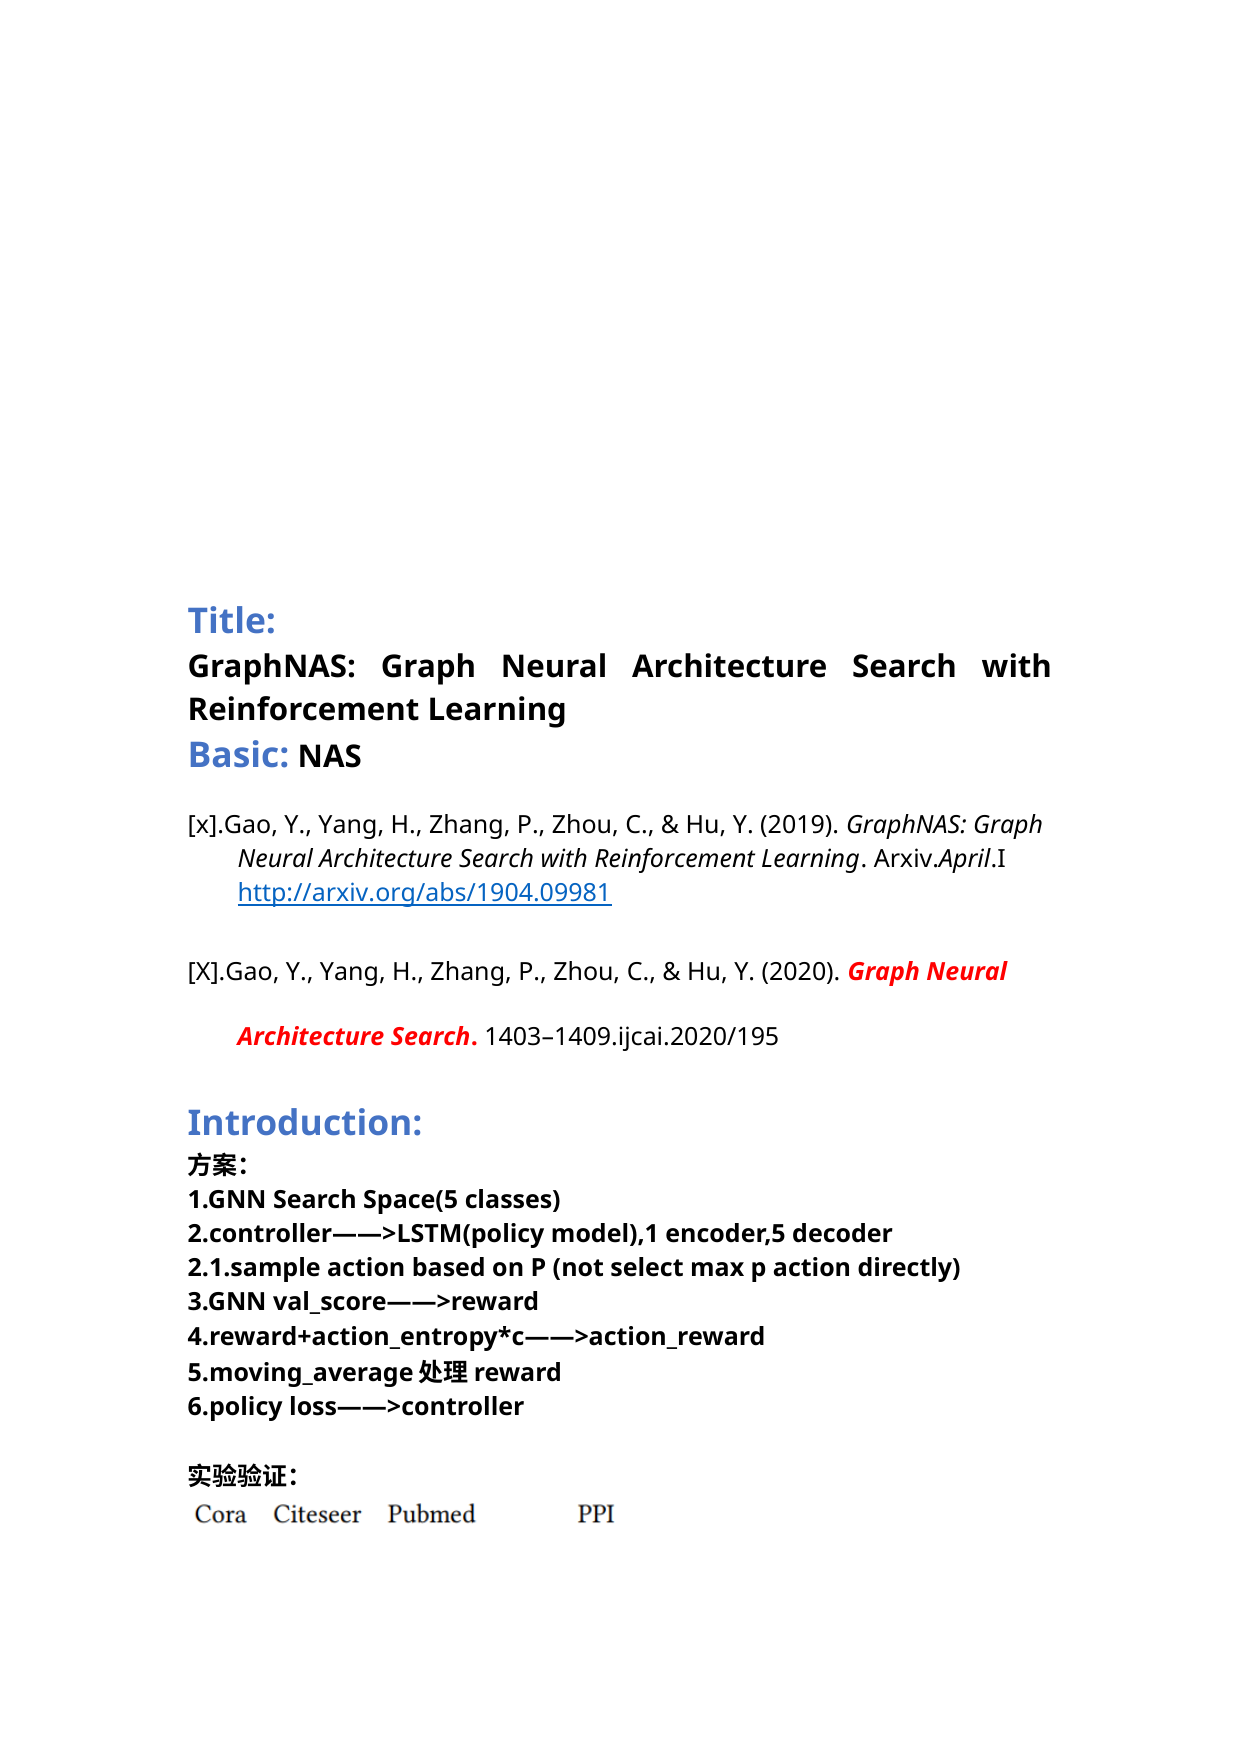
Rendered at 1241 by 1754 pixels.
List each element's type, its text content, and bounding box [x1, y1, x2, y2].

text 3.GNN val_score——>reward [187, 1284, 1053, 1318]
text Introduction: [187, 1097, 1053, 1146]
text 实验验证： [187, 1457, 1053, 1493]
text [X].Gao, Y., Yang, H., Zhang, P., Zhou, C., & Hu, Y. (2020). Graph Neural Architecture Search. 1403–1409.ijcai.2020/195 [187, 938, 1053, 1068]
text GraphNAS: Graph Neural Architecture Search with Reinforcement Learning [187, 644, 1053, 729]
text [x].Gao, Y., Yang, H., Zhang, P., Zhou, C., & Hu, Y. (2019). GraphNAS: Graph Neural Architecture Search with Reinforcement Learning. Arxiv.April.I http://arxiv.org/abs/1904.09981 [187, 807, 1053, 909]
text 4.reward+action_entropy*c——>action_reward [187, 1318, 1053, 1352]
text Basic: NAS [187, 729, 1053, 778]
text 1.GNN Search Space(5 classes) [187, 1182, 1053, 1216]
text 2.controller——>LSTM(policy model),1 encoder,5 decoder [187, 1216, 1053, 1250]
text Title: [187, 596, 1053, 644]
text 5.moving_average处理reward [187, 1352, 1053, 1388]
text 2.1.sample action based on P (not select max p action directly) [187, 1250, 1053, 1284]
picture [187, 1492, 636, 1536]
text 6.policy loss——>controller [187, 1388, 1053, 1422]
text 方案： [187, 1146, 1053, 1182]
